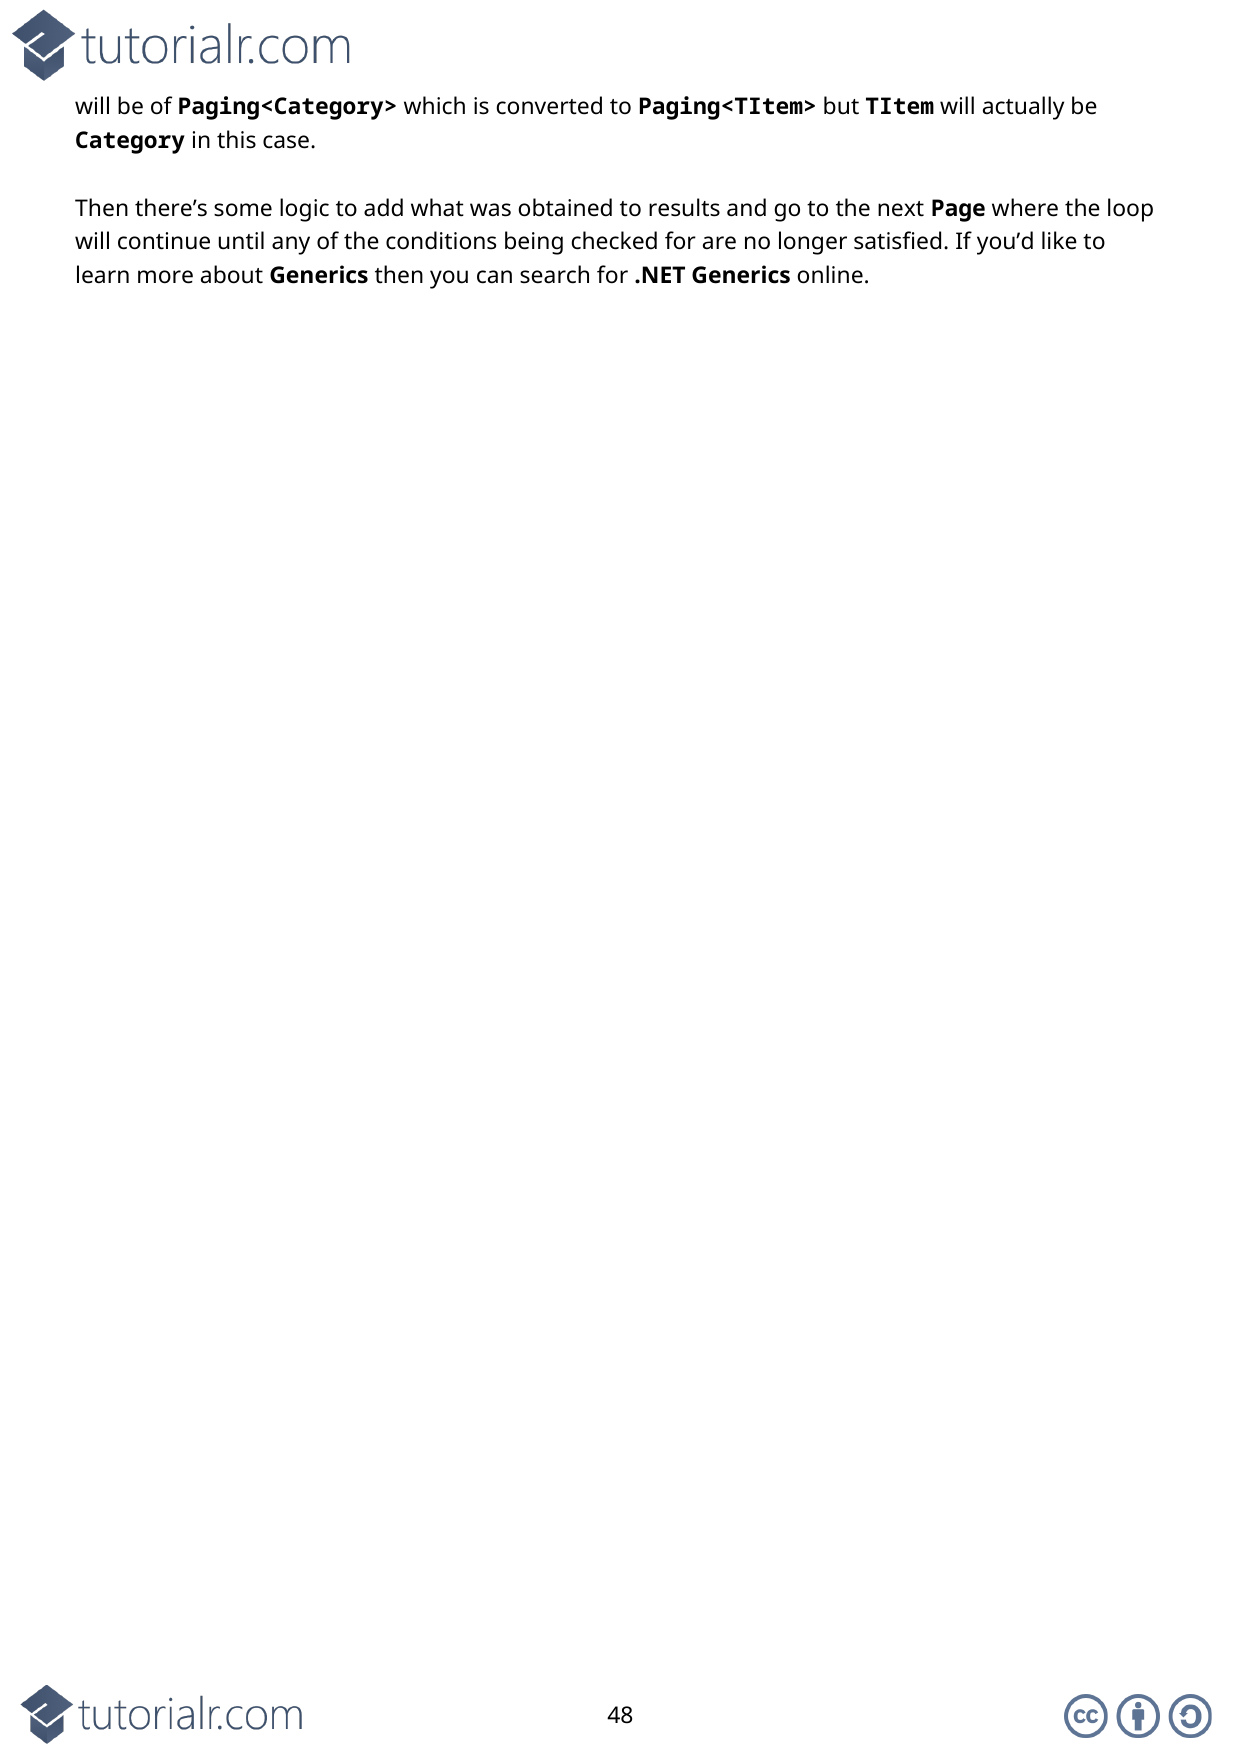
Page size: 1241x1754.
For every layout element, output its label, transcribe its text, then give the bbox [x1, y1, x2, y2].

picture [8, 9, 363, 81]
text Then there’s some logic to add what was obtained to results and go to the next Page where the loop will continue until any of the conditions being checked for are no longer satisfied. If you’d like to learn more about Generics then you can search for .NET Generics online. [75, 192, 1165, 290]
picture [17, 1685, 313, 1744]
picture [1064, 1694, 1212, 1738]
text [75, 90, 1165, 155]
